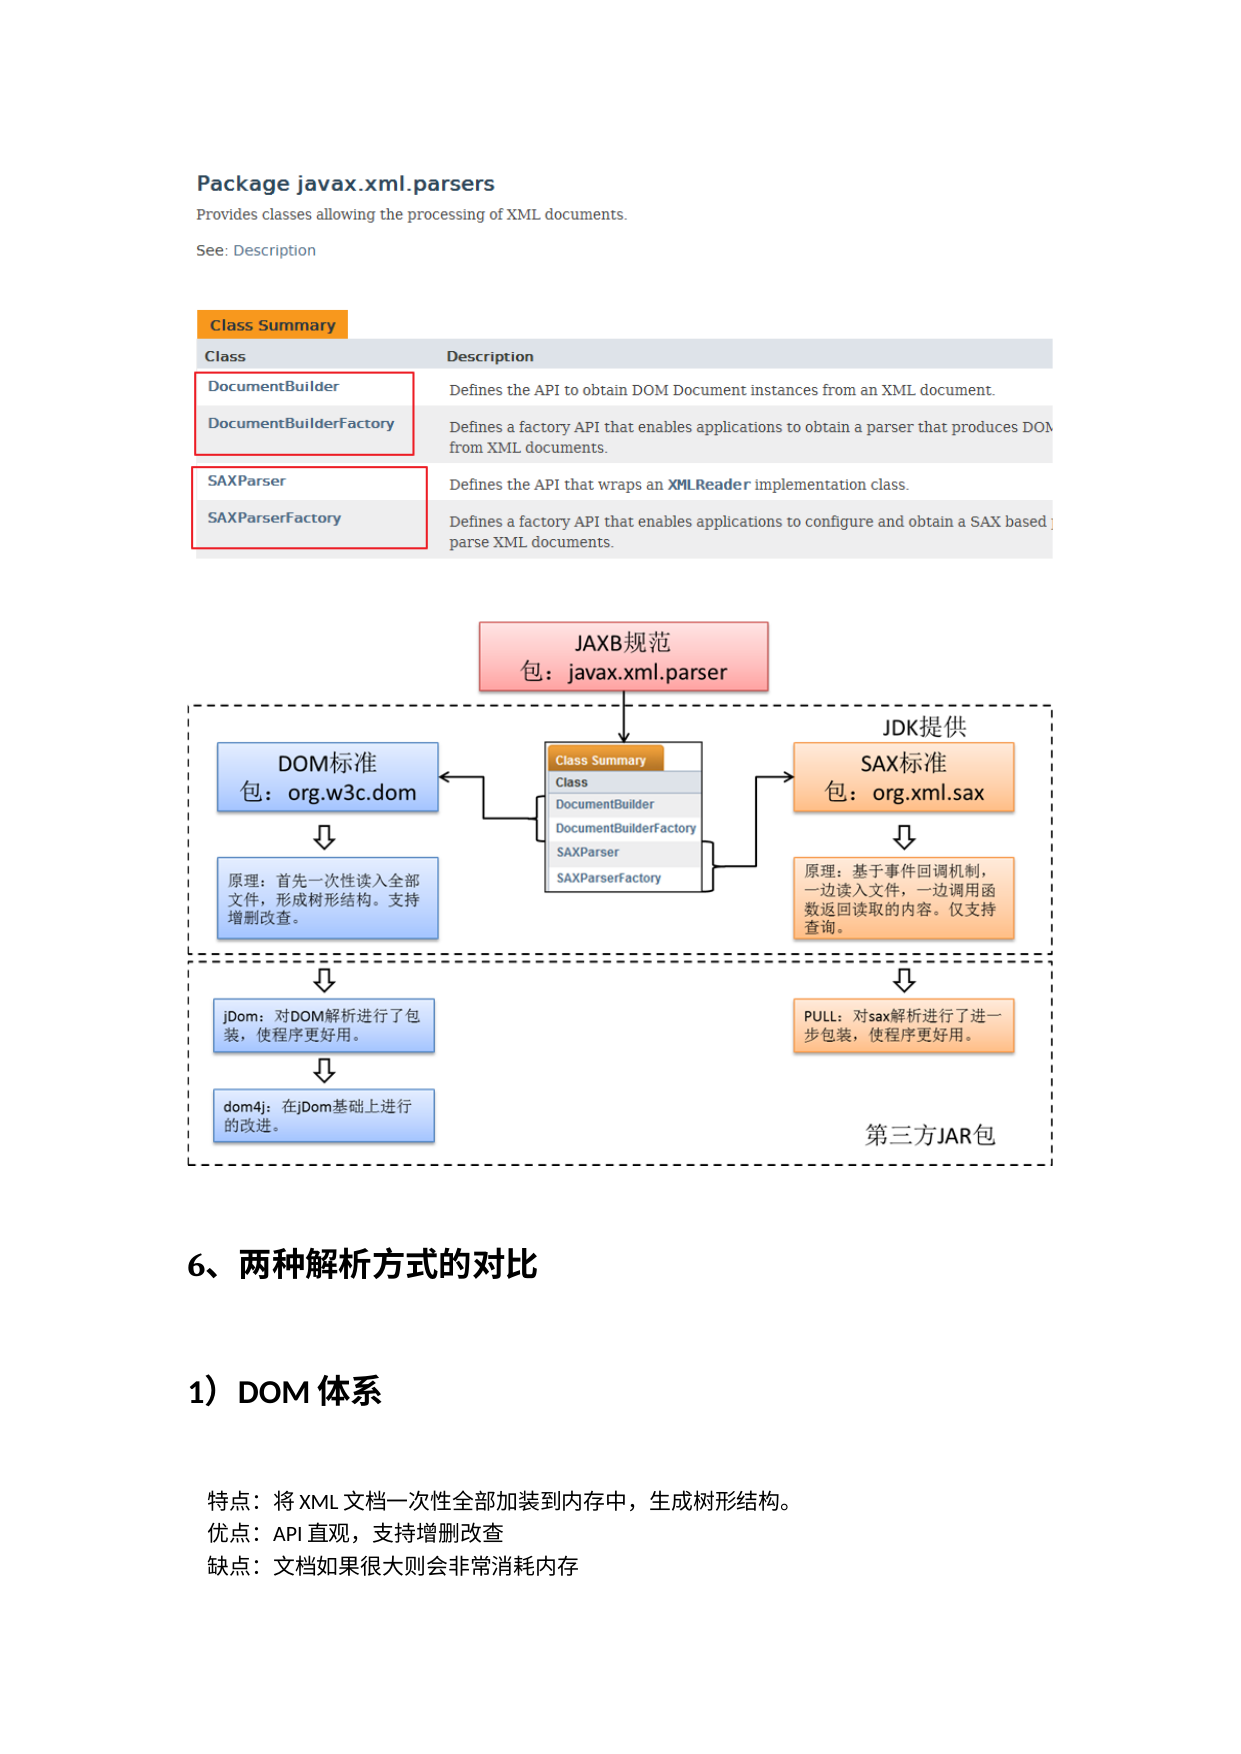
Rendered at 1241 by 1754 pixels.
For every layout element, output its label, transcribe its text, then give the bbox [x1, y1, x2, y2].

picture [187, 617, 1053, 1166]
subtitle 6、两种解析方式的对比 [187, 1229, 1053, 1294]
text 缺点：文档如果很大则会非常消耗内存 [187, 1548, 1053, 1581]
subtitle 1）DOM体系 [187, 1356, 1053, 1421]
text 特点：将XML文档一次性全部加装到内存中，生成树形结构。 [187, 1483, 1053, 1516]
text 优点：API直观，支持增删改查 [187, 1516, 1053, 1548]
picture [187, 162, 1053, 574]
